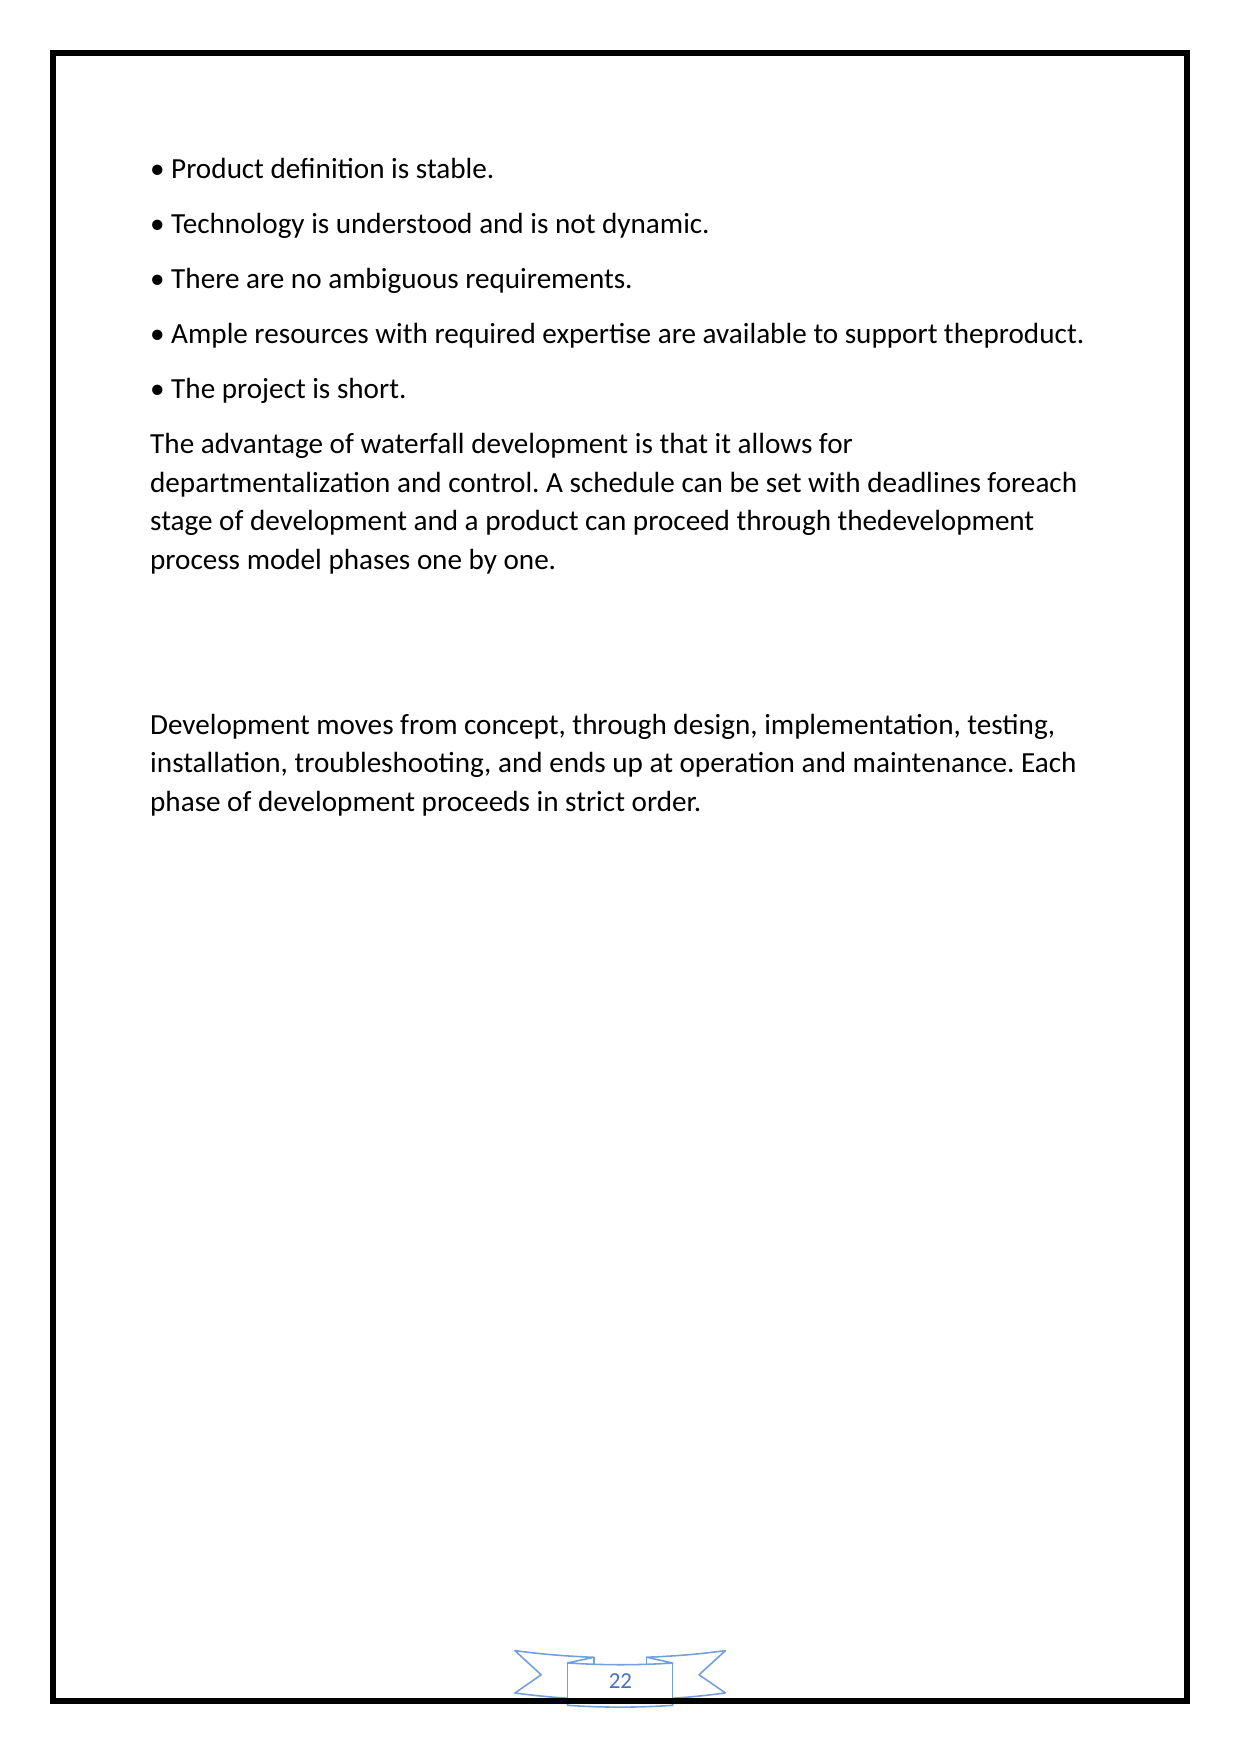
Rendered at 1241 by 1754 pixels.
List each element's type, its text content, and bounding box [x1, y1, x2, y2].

text • Product definition is stable. [150, 150, 1090, 186]
text Development moves from concept, through design, implementation, testing, installation, troubleshooting, and ends up at operation and maintenance. Each phase of development proceeds in strict order. [150, 706, 1090, 819]
text • The project is short. [150, 370, 1090, 406]
text • Ample resources with required expertise are available to support theproduct. [150, 315, 1090, 351]
text The advantage of waterfall development is that it allows for departmentalization and control. A schedule can be set with deadlines foreach stage of development and a product can proceed through thedevelopment process model phases one by one. [150, 426, 1090, 576]
text • Technology is understood and is not dynamic. [150, 205, 1090, 241]
text • There are no ambiguous requirements. [150, 260, 1090, 296]
